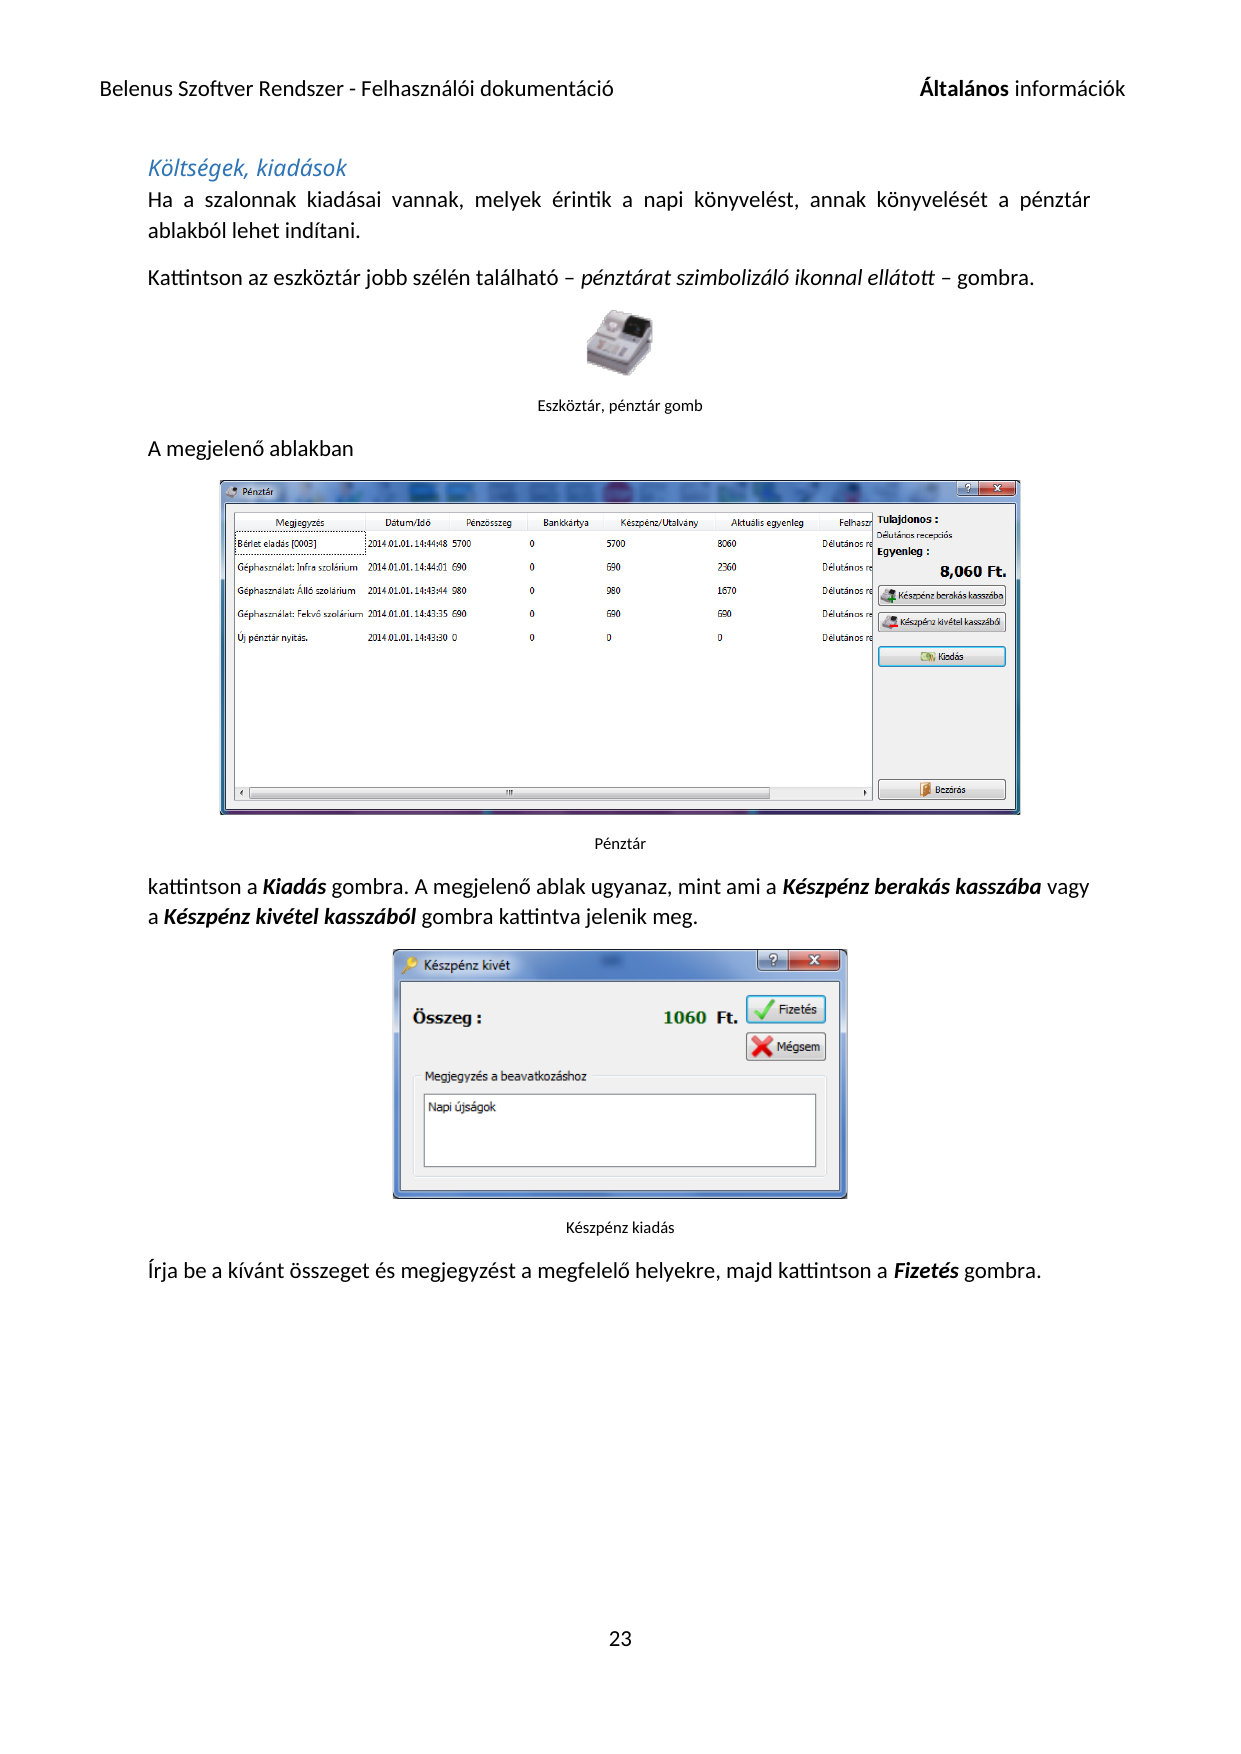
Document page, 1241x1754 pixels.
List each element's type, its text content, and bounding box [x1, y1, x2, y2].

subtitle Költségek, kiadások [148, 152, 1093, 183]
picture [392, 949, 848, 1199]
text kattintson a Kiadás gombra. A megjelenő ablak ugyanaz, mint ami a Készpénz berakás kasszába vagy a Készpénz kivétel kasszából gombra kattintva jelenik meg. [148, 872, 1093, 930]
text Készpénz kiadás [148, 1217, 1093, 1238]
text A megjelenő ablakban [148, 434, 1093, 462]
text Ha a szalonnak kiadásai vannak, melyek érintik a napi könyvelést, annak könyvelését a pénztár ablakból lehet indítani. [148, 186, 1093, 244]
text Eszköztár, pénztár gomb [148, 395, 1093, 415]
text Kattintson az eszköztár jobb szélén található – pénztárat szimbolizáló ikonnal ellátott – gombra. [148, 263, 1093, 291]
text Pénztár [148, 834, 1093, 854]
text Írja be a kívánt összeget és megjegyzést a megfelelő helyekre, majd kattintson a Fizetés gombra. [148, 1256, 1093, 1284]
picture [219, 480, 1021, 815]
picture [586, 309, 654, 377]
